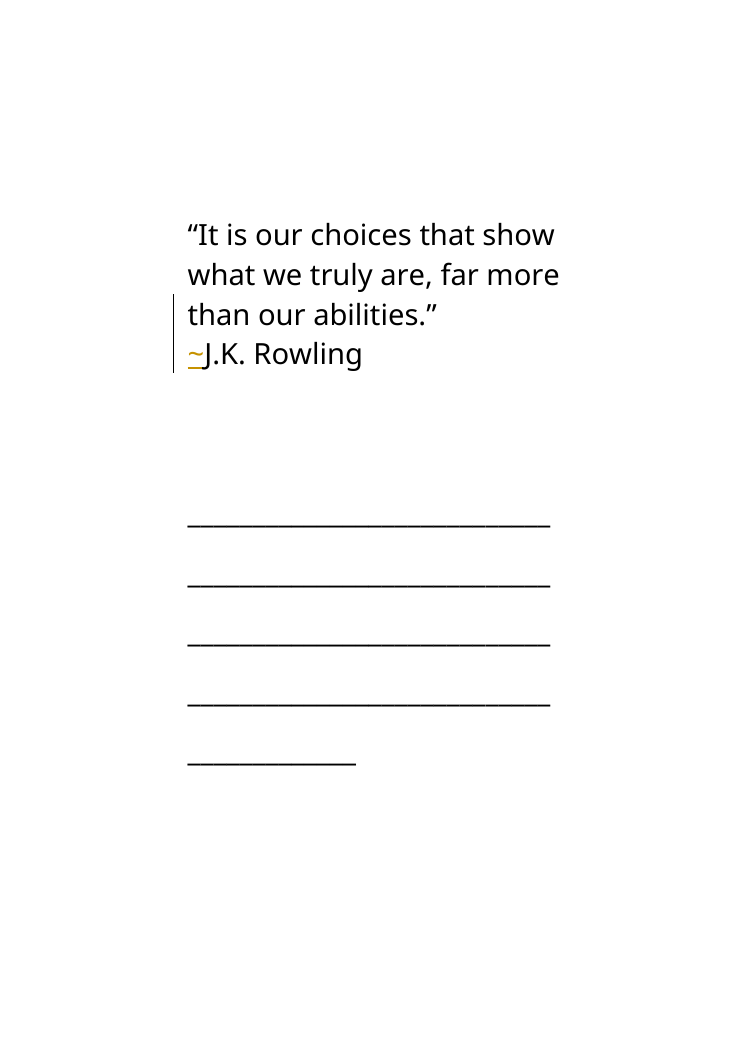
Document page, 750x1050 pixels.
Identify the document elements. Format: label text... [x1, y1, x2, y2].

text “It is our choices that show what we truly are, far more than our abilities.” [187, 215, 562, 334]
text J.K. Rowling [187, 334, 562, 373]
text _____________________________________________________________________________________________________________________________ [187, 492, 562, 770]
